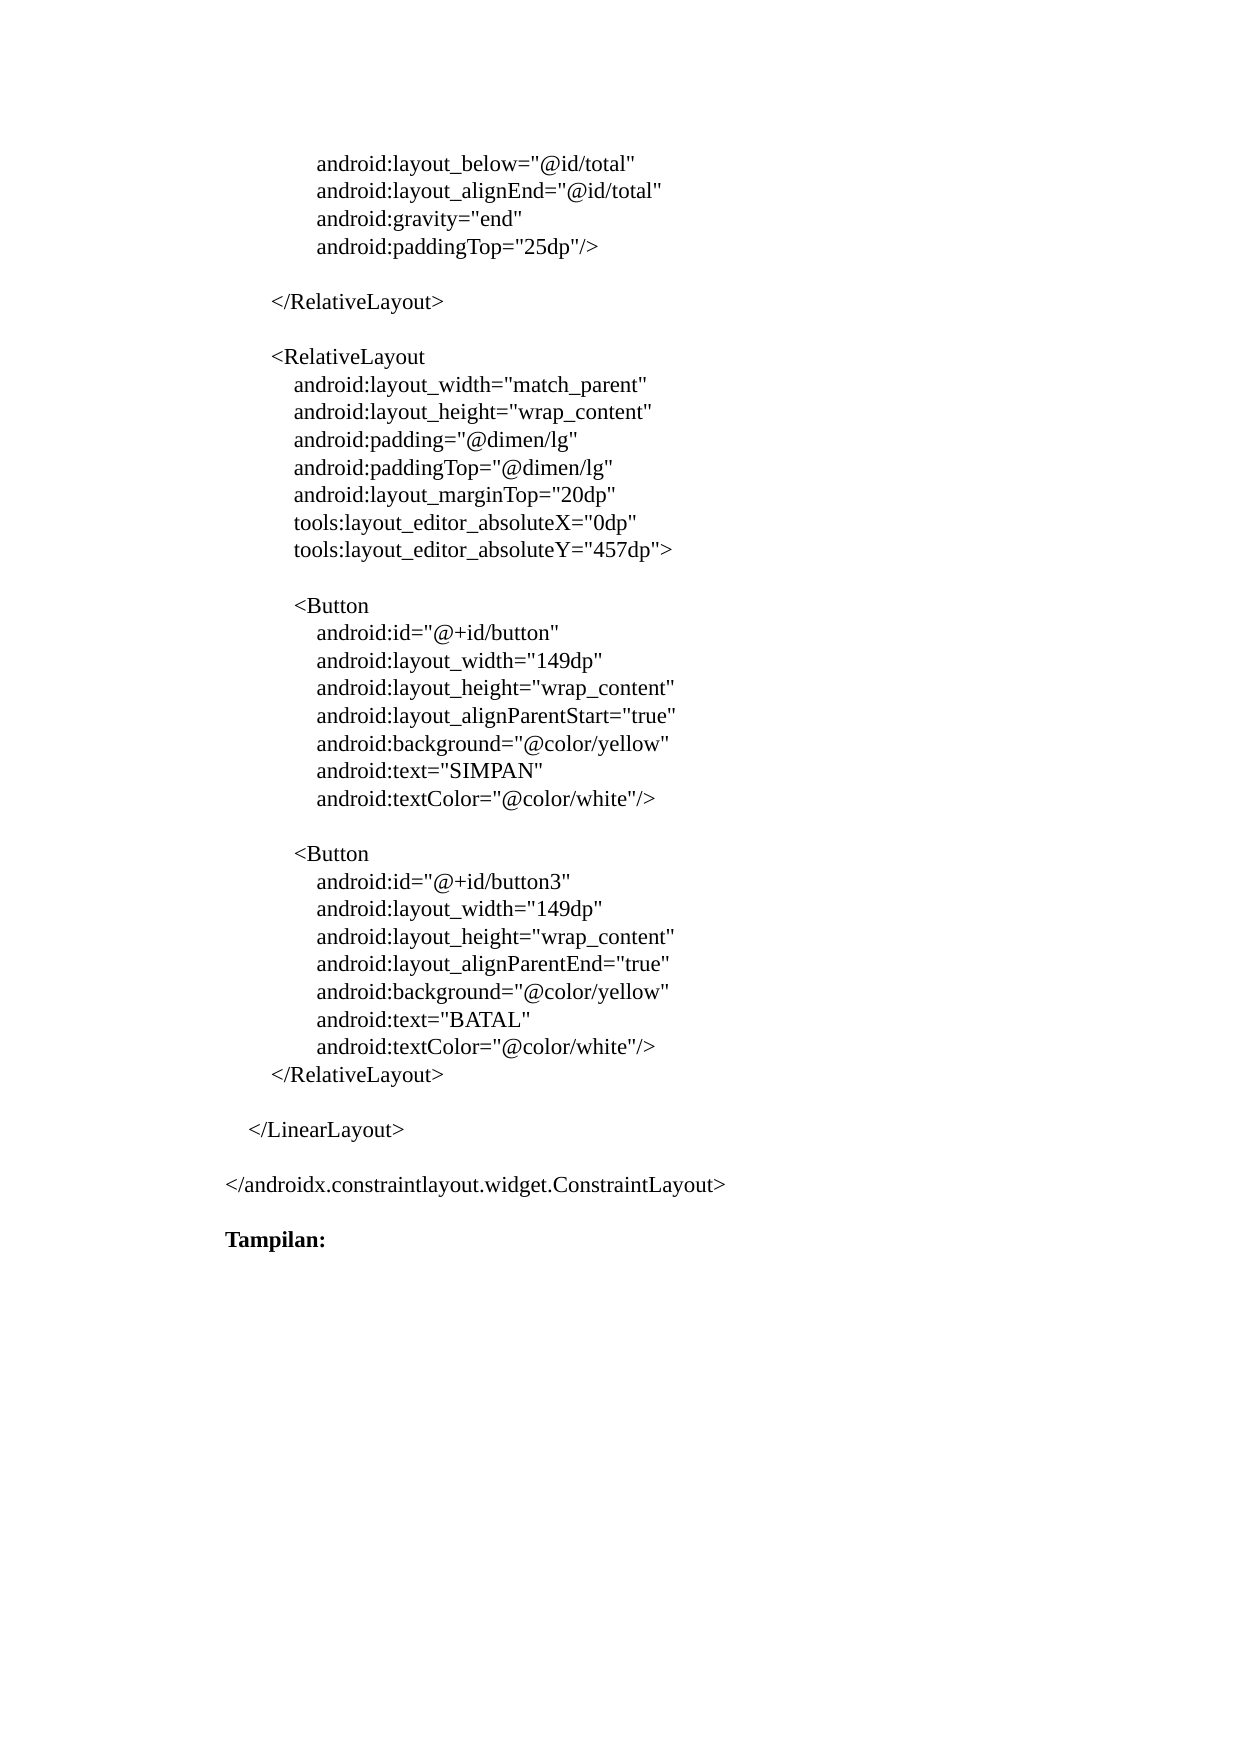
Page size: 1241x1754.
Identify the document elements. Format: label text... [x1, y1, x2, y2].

list android:layout_width="match_parent" [225, 371, 1047, 397]
list </RelativeLayout> [225, 288, 1047, 314]
list android:background="@color/yellow" [225, 730, 1047, 756]
list android:text="SIMPAN" [225, 757, 1047, 784]
list android:id="@+id/button" [225, 619, 1047, 646]
list android:layout_alignParentEnd="true" [225, 951, 1047, 977]
list </androidx.constraintlayout.widget.ConstraintLayout> [225, 1171, 1047, 1198]
list <Button [225, 840, 1047, 866]
list android:id="@+id/button3" [225, 868, 1047, 894]
list android:layout_height="wrap_content" [225, 923, 1047, 949]
list android:layout_below="@id/total" [225, 150, 1047, 176]
list tools:layout_editor_absoluteY="457dp"> [225, 536, 1047, 563]
list android:layout_width="149dp" [225, 647, 1047, 673]
list android:text="BATAL" [225, 1006, 1047, 1032]
list android:layout_height="wrap_content" [225, 398, 1047, 425]
list <RelativeLayout [225, 343, 1047, 369]
list Tampilan: [225, 1227, 1047, 1253]
list android:layout_width="149dp" [225, 895, 1047, 922]
list android:background="@color/yellow" [225, 978, 1047, 1004]
list android:paddingTop="@dimen/lg" [225, 454, 1047, 480]
list android:layout_marginTop="20dp" [225, 481, 1047, 508]
list android:layout_height="wrap_content" [225, 674, 1047, 701]
list android:layout_alignParentStart="true" [225, 702, 1047, 728]
list </LinearLayout> [225, 1116, 1047, 1142]
list android:padding="@dimen/lg" [225, 426, 1047, 452]
list android:paddingTop="25dp"/> [225, 233, 1047, 259]
list android:layout_alignEnd="@id/total" [225, 178, 1047, 204]
list </RelativeLayout> [225, 1061, 1047, 1087]
list android:textColor="@color/white"/> [225, 785, 1047, 811]
list tools:layout_editor_absoluteX="0dp" [225, 509, 1047, 535]
list <Button [225, 592, 1047, 618]
list android:gravity="end" [225, 205, 1047, 232]
list android:textColor="@color/white"/> [225, 1033, 1047, 1060]
